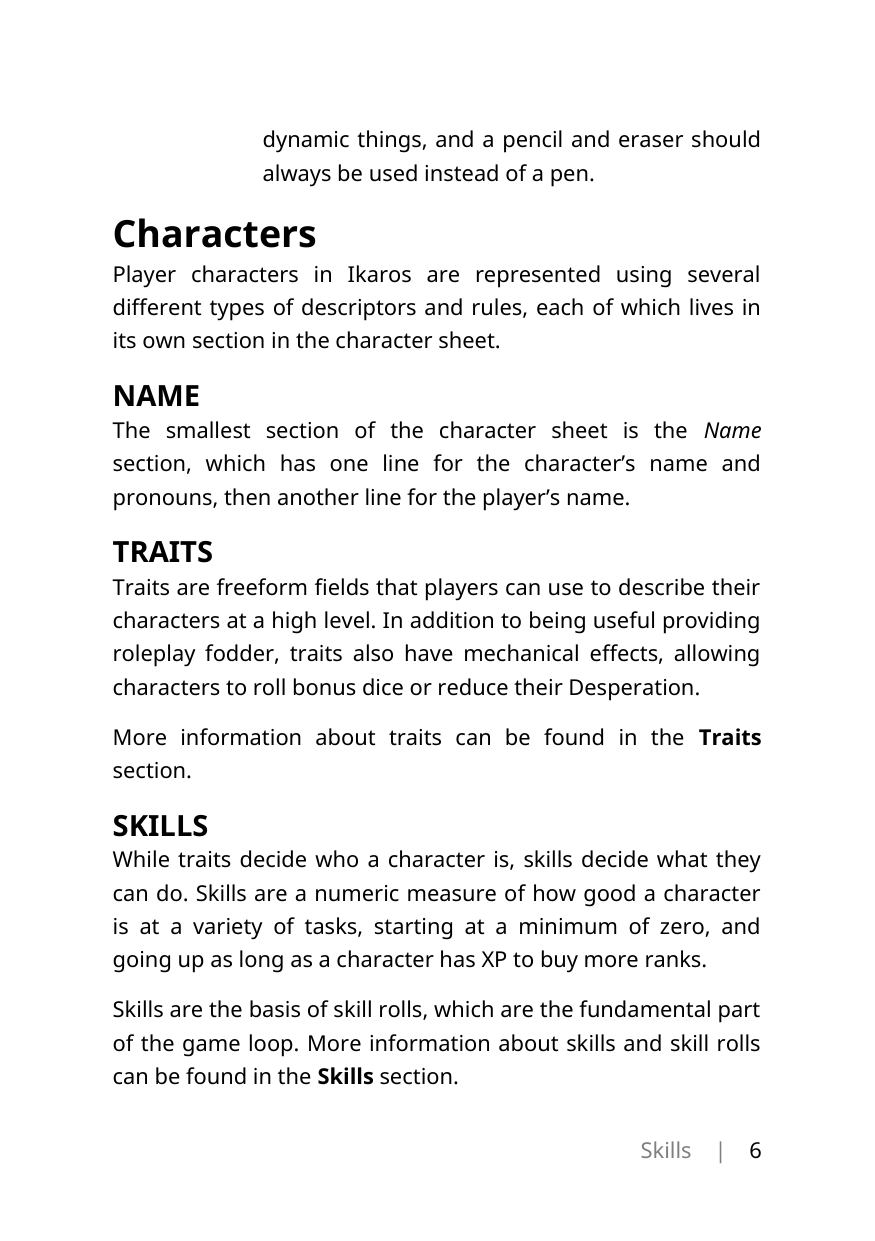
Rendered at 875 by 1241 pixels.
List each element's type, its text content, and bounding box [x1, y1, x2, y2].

text While traits decide who a character is, skills decide what they can do. Skills are a numeric measure of how good a character is at a variety of tasks, starting at a minimum of zero, and going up as long as a character has XP to buy more ranks. [112, 844, 762, 974]
text Skills are the basis of skill rolls, which are the fundamental part of the game loop. More information about skills and skill rolls can be found in the Skills section. [112, 994, 762, 1091]
text The smallest section of the character sheet is the Name section, which has one line for the character’s name and pronouns, then another line for the player’s name. [112, 415, 762, 512]
subtitle Name [112, 375, 762, 415]
subtitle Traits [112, 532, 762, 571]
subtitle Skills [112, 805, 762, 844]
subtitle Characters [112, 208, 762, 259]
text Player characters in Ikaros are represented using several different types of descriptors and rules, each of which lives in its own section in the character sheet. [112, 259, 762, 355]
text More information about traits can be found in the Traits section. [112, 721, 762, 784]
text Traits are freeform fields that players can use to describe their characters at a high level. In addition to being useful providing roleplay fodder, traits also have mechanical effects, allowing characters to roll bonus dice or reduce their Desperation. [112, 571, 762, 701]
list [225, 124, 762, 187]
